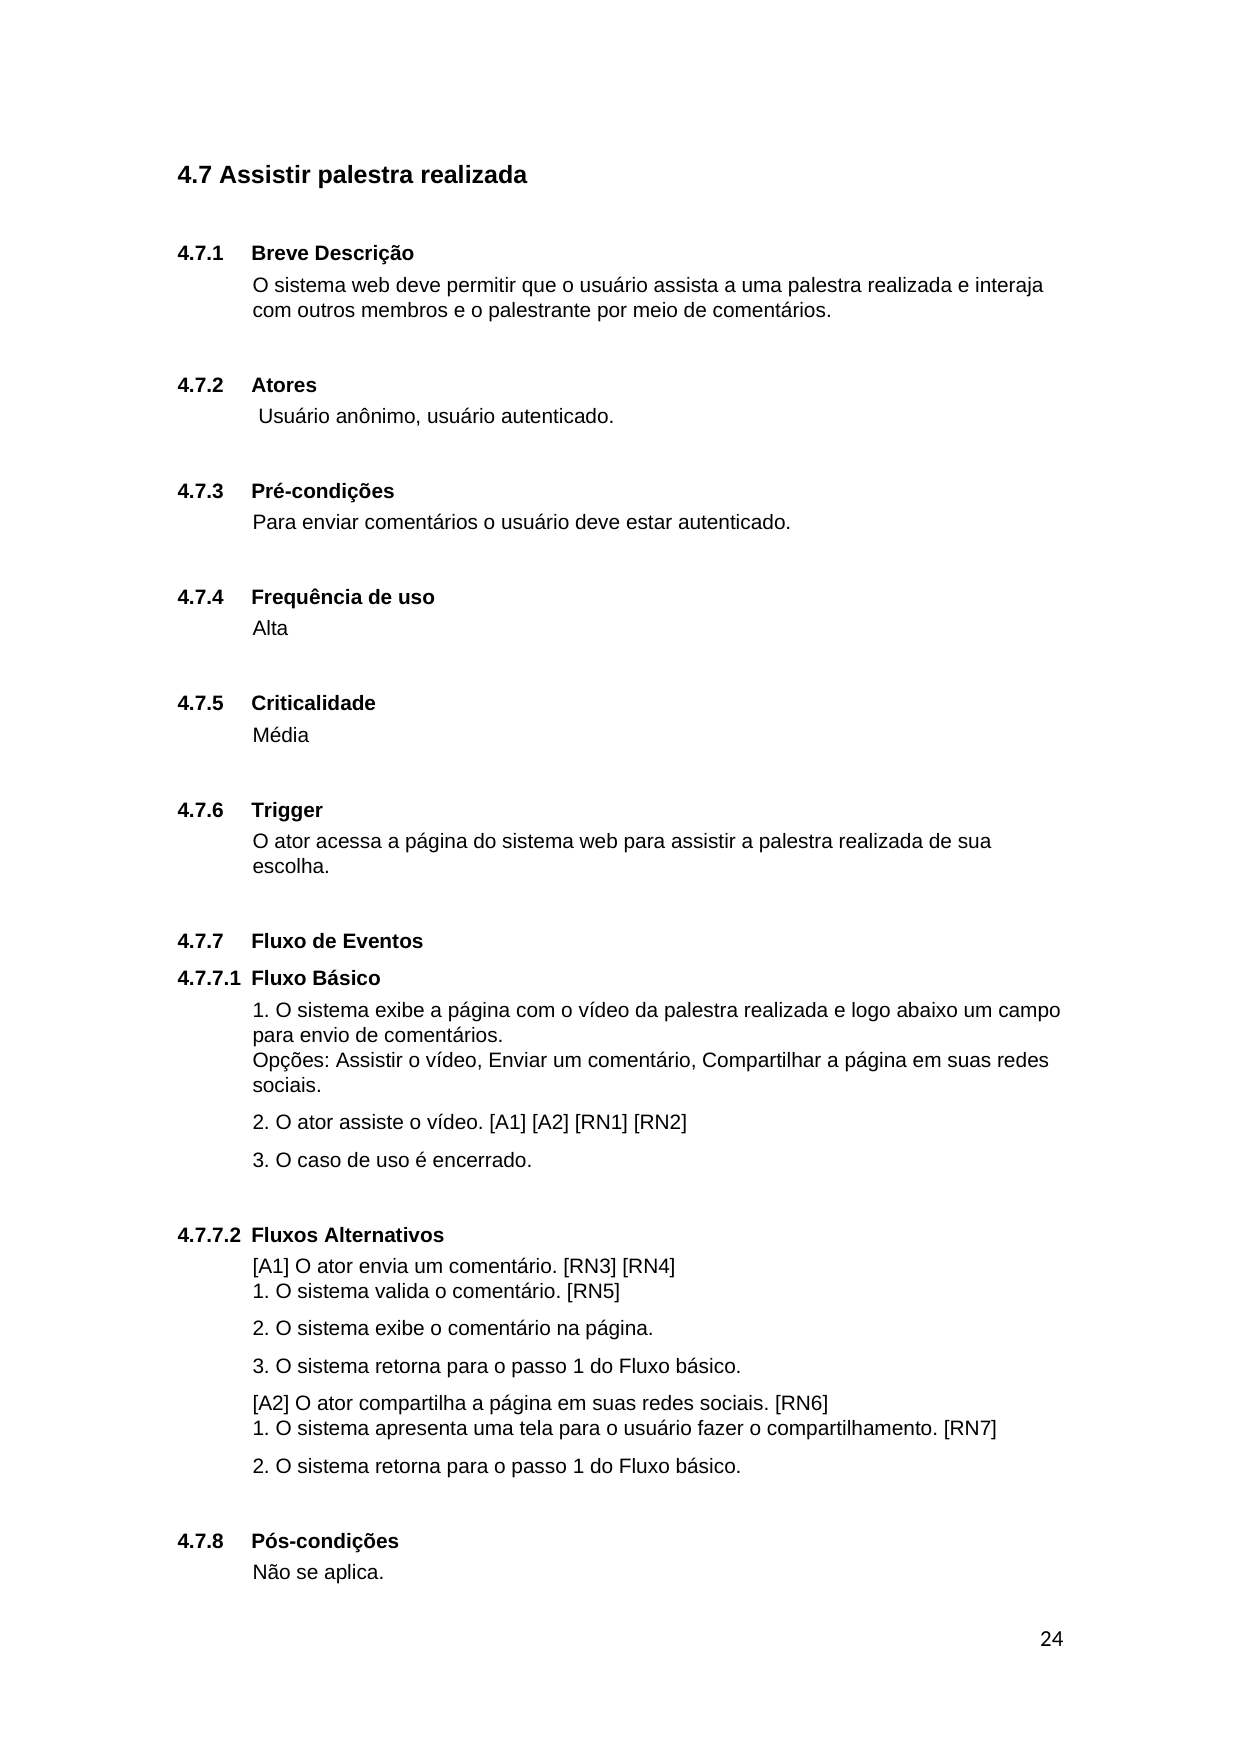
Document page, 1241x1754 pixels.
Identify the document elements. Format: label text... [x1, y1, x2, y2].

text 2. O sistema retorna para o passo 1 do Fluxo básico. [252, 1453, 1063, 1478]
text 1. O sistema exibe a página com o vídeo da palestra realizada e logo abaixo um campo para envio de comentários. Opções: Assistir o vídeo, Enviar um comentário, Compartilhar a página em suas redes sociais. [252, 996, 1063, 1096]
text Alta [252, 615, 1063, 640]
text 3. O caso de uso é encerrado. [252, 1146, 1063, 1171]
text Para enviar comentários o usuário deve estar autenticado. [252, 509, 1063, 534]
subtitle 4.7.6 Trigger [177, 796, 1063, 821]
text Média [252, 721, 1063, 746]
text O sistema web deve permitir que o usuário assista a uma palestra realizada e interaja com outros membros e o palestrante por meio de comentários. [252, 271, 1063, 321]
text [A2] O ator compartilha a página em suas redes sociais. [RN6] 1. O sistema apresenta uma tela para o usuário fazer o compartilhamento. [RN7] [252, 1390, 1063, 1440]
text 3. O sistema retorna para o passo 1 do Fluxo básico. [252, 1353, 1063, 1378]
subtitle 4.7.7.2 Fluxos Alternativos [177, 1221, 1063, 1246]
text Não se aplica. [252, 1559, 1063, 1584]
subtitle 4.7.7.1 Fluxo Básico [177, 965, 1063, 990]
text 2. O sistema exibe o comentário na página. [252, 1315, 1063, 1340]
subtitle 4.7.7 Fluxo de Eventos [177, 928, 1063, 953]
text [A1] O ator envia um comentário. [RN3] [RN4] 1. O sistema valida o comentário. [RN5] [252, 1253, 1063, 1303]
subtitle 4.7.1 Breve Descrição [177, 240, 1063, 265]
text 2. O ator assiste o vídeo. [A1] [A2] [RN1] [RN2] [252, 1109, 1063, 1134]
subtitle 4.7.5 Criticalidade [177, 690, 1063, 715]
text O ator acessa a página do sistema web para assistir a palestra realizada de sua escolha. [252, 828, 1063, 878]
subtitle 4.7.3 Pré-condições [177, 478, 1063, 503]
subtitle 4.7.8 Pós-condições [177, 1528, 1063, 1553]
subtitle 4.7.4 Frequência de uso [177, 584, 1063, 609]
text Usuário anônimo, usuário autenticado. [252, 403, 1063, 428]
subtitle 4.7.2 Atores [177, 371, 1063, 396]
subtitle 4.7 Assistir palestra realizada [177, 160, 1063, 189]
